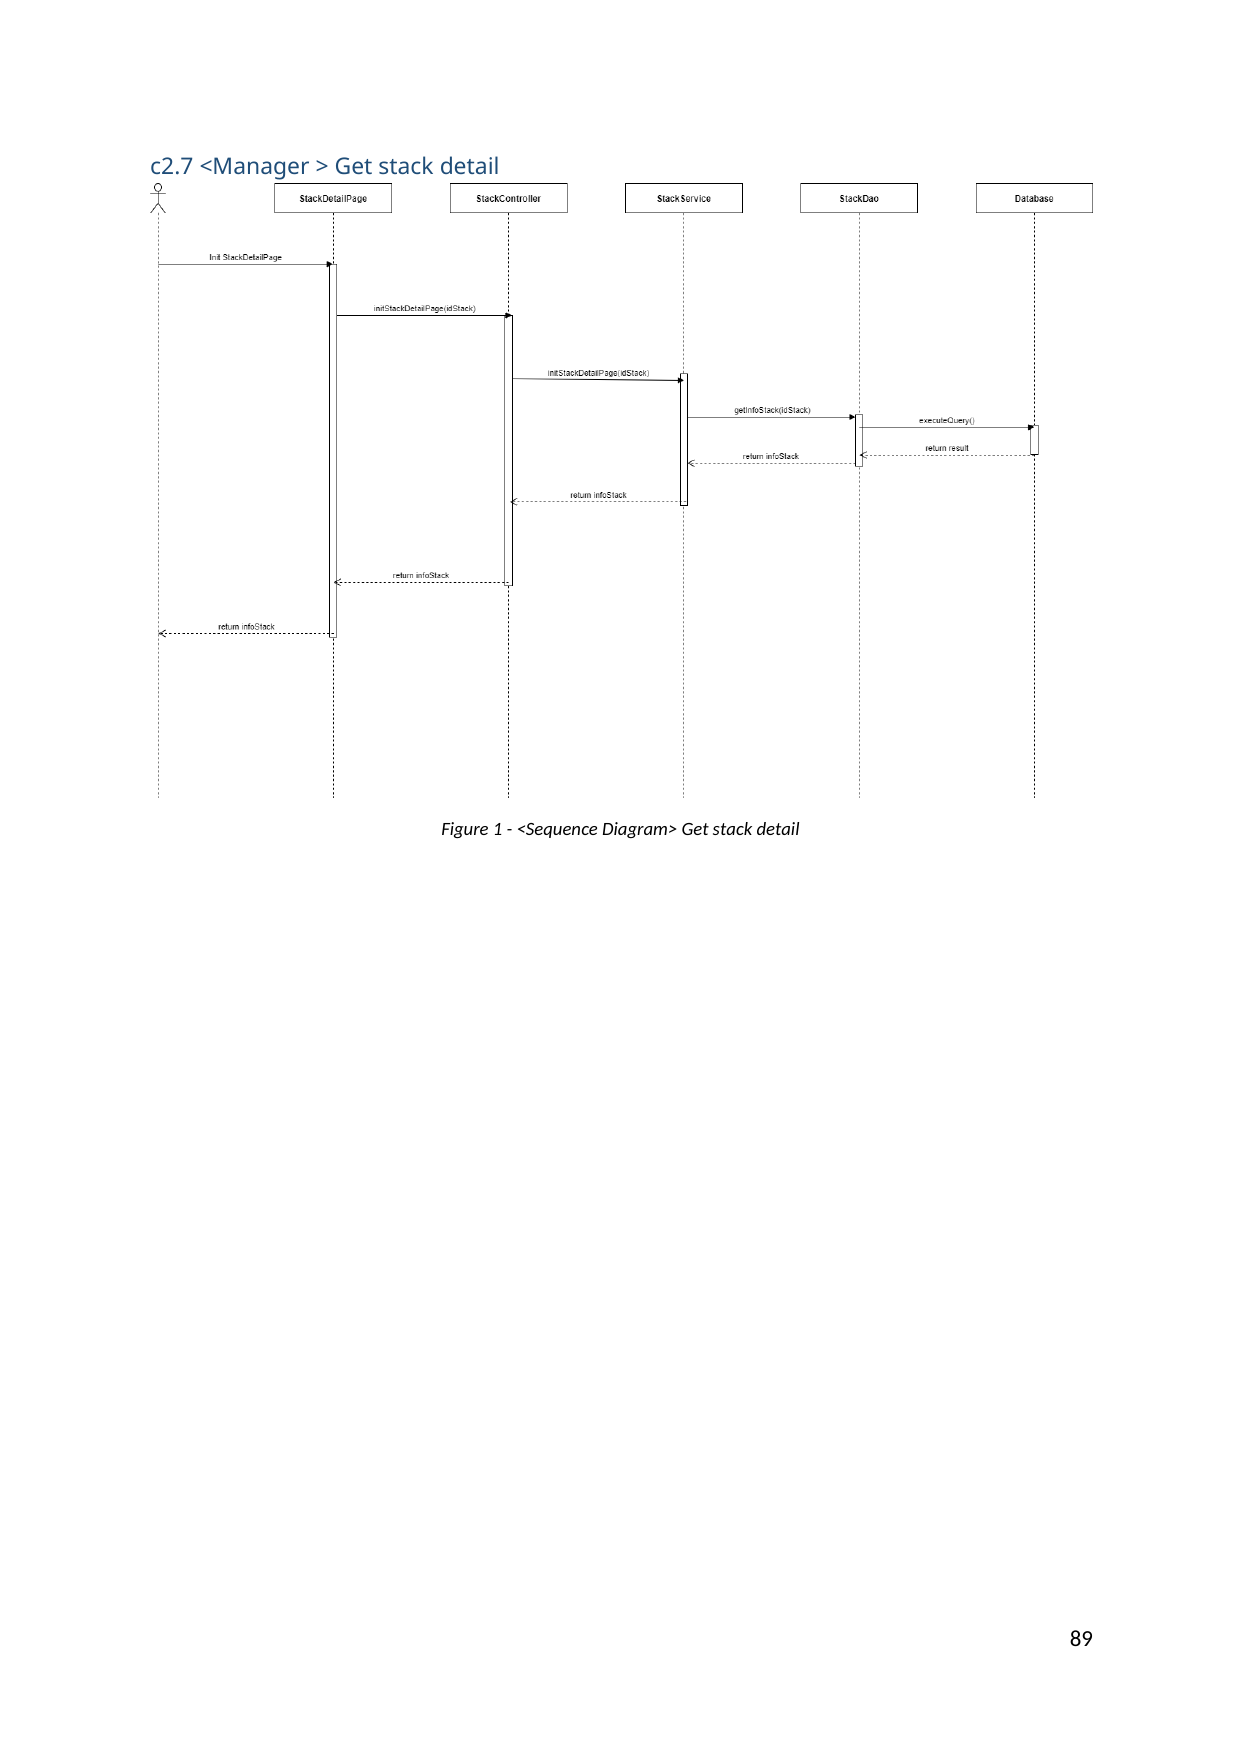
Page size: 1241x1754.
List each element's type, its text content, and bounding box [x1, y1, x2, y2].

picture [150, 183, 1093, 798]
subtitle c2.7 <Manager > Get stack detail [150, 150, 1093, 181]
text Figure 1 - <Sequence Diagram> Get stack detail [150, 817, 1093, 840]
